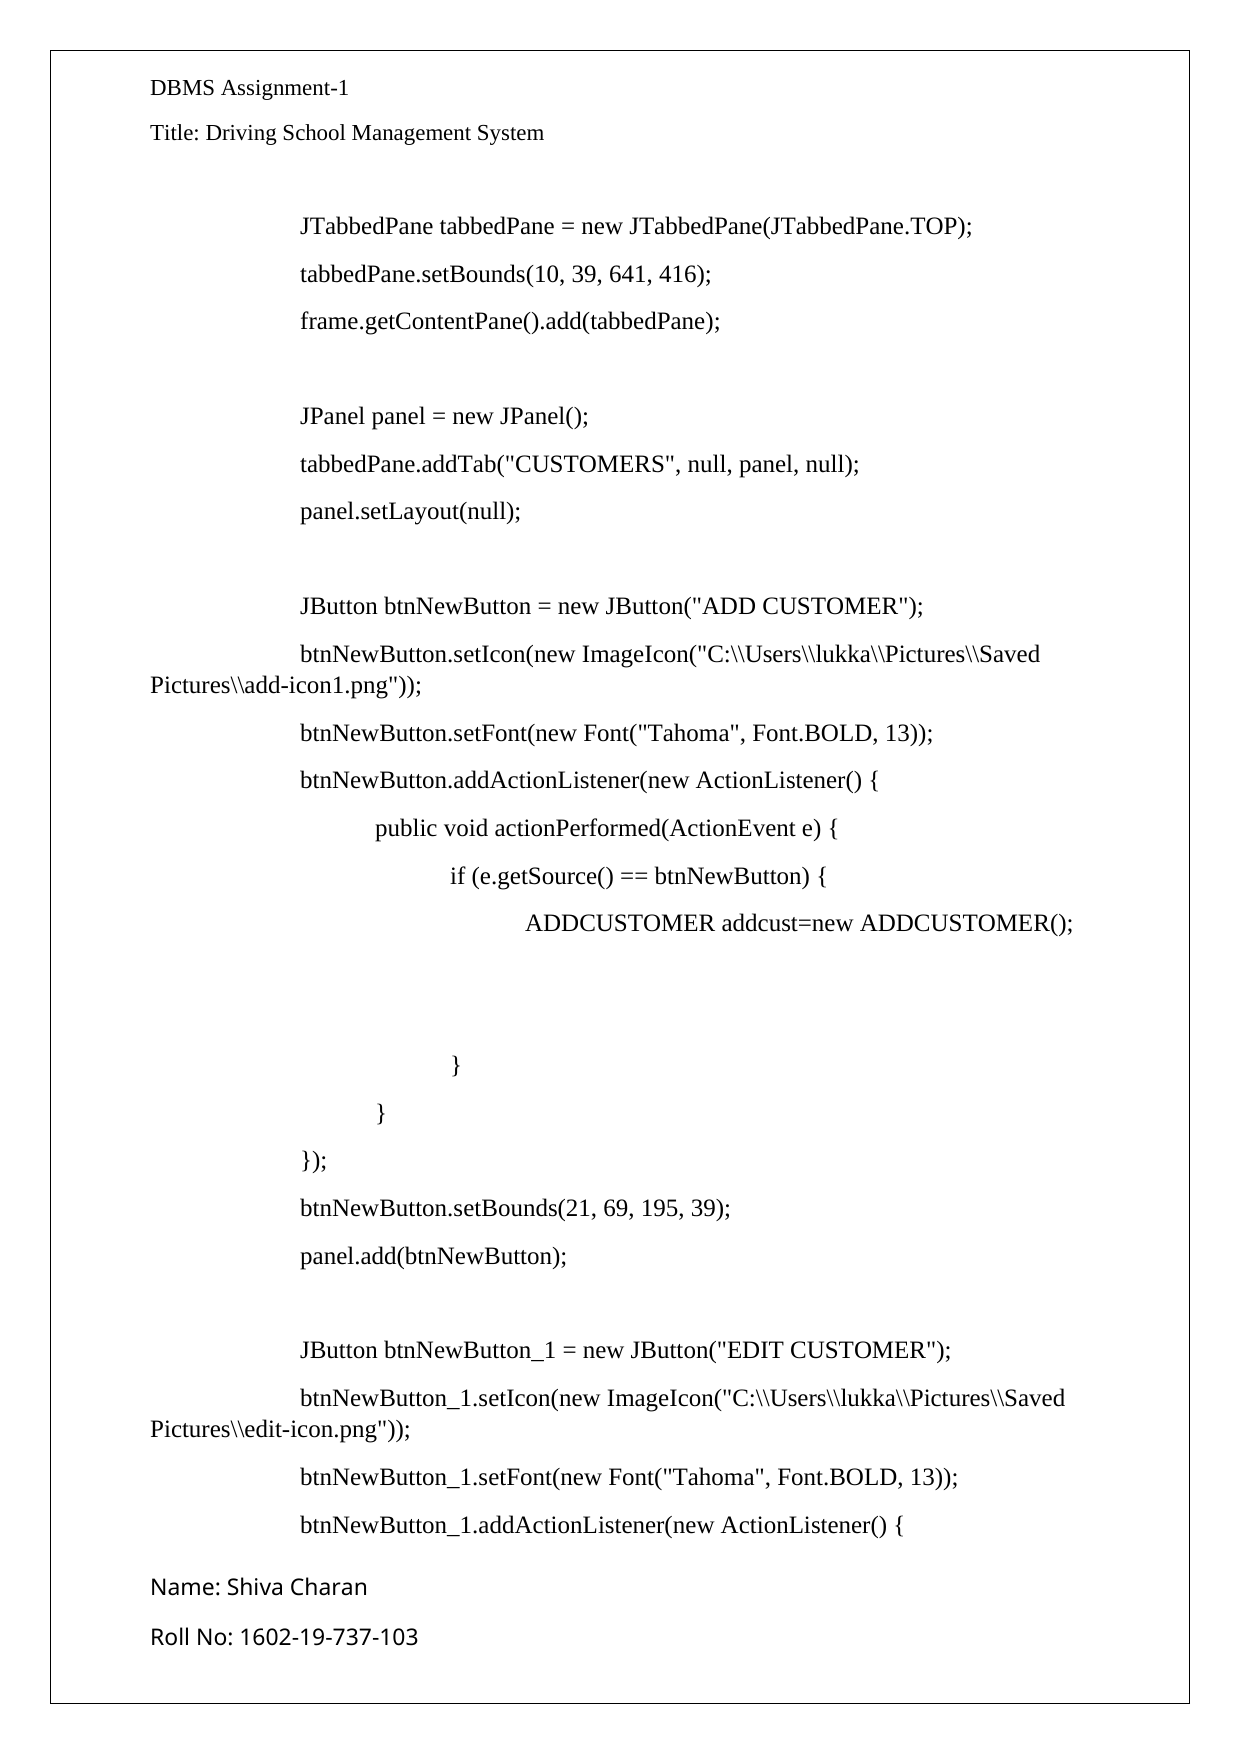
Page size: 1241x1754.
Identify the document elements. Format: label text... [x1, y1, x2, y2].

text if (e.getSource() == btnNewButton) { [150, 861, 1090, 889]
text btnNewButton.addActionListener(new ActionListener() { [150, 765, 1090, 794]
text JPanel panel = new JPanel(); [150, 401, 1090, 430]
text }); [150, 1146, 1090, 1174]
text public void actionPerformed(ActionEvent e) { [150, 813, 1090, 842]
text panel.setLayout(null); [150, 496, 1090, 525]
text btnNewButton_1.setFont(new Font("Tahoma", Font.BOLD, 13)); [150, 1462, 1090, 1491]
text ADDCUSTOMER addcust=new ADDCUSTOMER(); [150, 908, 1090, 937]
text JButton btnNewButton_1 = new JButton("EDIT CUSTOMER"); [150, 1336, 1090, 1364]
text btnNewButton.setFont(new Font("Tahoma", Font.BOLD, 13)); [150, 718, 1090, 746]
text frame.getContentPane().add(tabbedPane); [150, 306, 1090, 335]
text tabbedPane.setBounds(10, 39, 641, 416); [150, 259, 1090, 287]
text btnNewButton_1.setIcon(new ImageIcon("C:\\Users\\lukka\\Pictures\\Saved Pictures\\edit-icon.png")); [150, 1383, 1090, 1443]
text } [150, 1098, 1090, 1127]
text btnNewButton.setBounds(21, 69, 195, 39); [150, 1193, 1090, 1222]
text btnNewButton_1.addActionListener(new ActionListener() { [150, 1510, 1090, 1538]
text JTabbedPane tabbedPane = new JTabbedPane(JTabbedPane.TOP); [150, 211, 1090, 240]
text JButton btnNewButton = new JButton("ADD CUSTOMER"); [150, 591, 1090, 620]
text btnNewButton.setIcon(new ImageIcon("C:\\Users\\lukka\\Pictures\\Saved Pictures\\add-icon1.png")); [150, 639, 1090, 699]
text } [150, 1050, 1090, 1079]
text tabbedPane.addTab("CUSTOMERS", null, panel, null); [150, 449, 1090, 477]
text panel.add(btnNewButton); [150, 1241, 1090, 1270]
